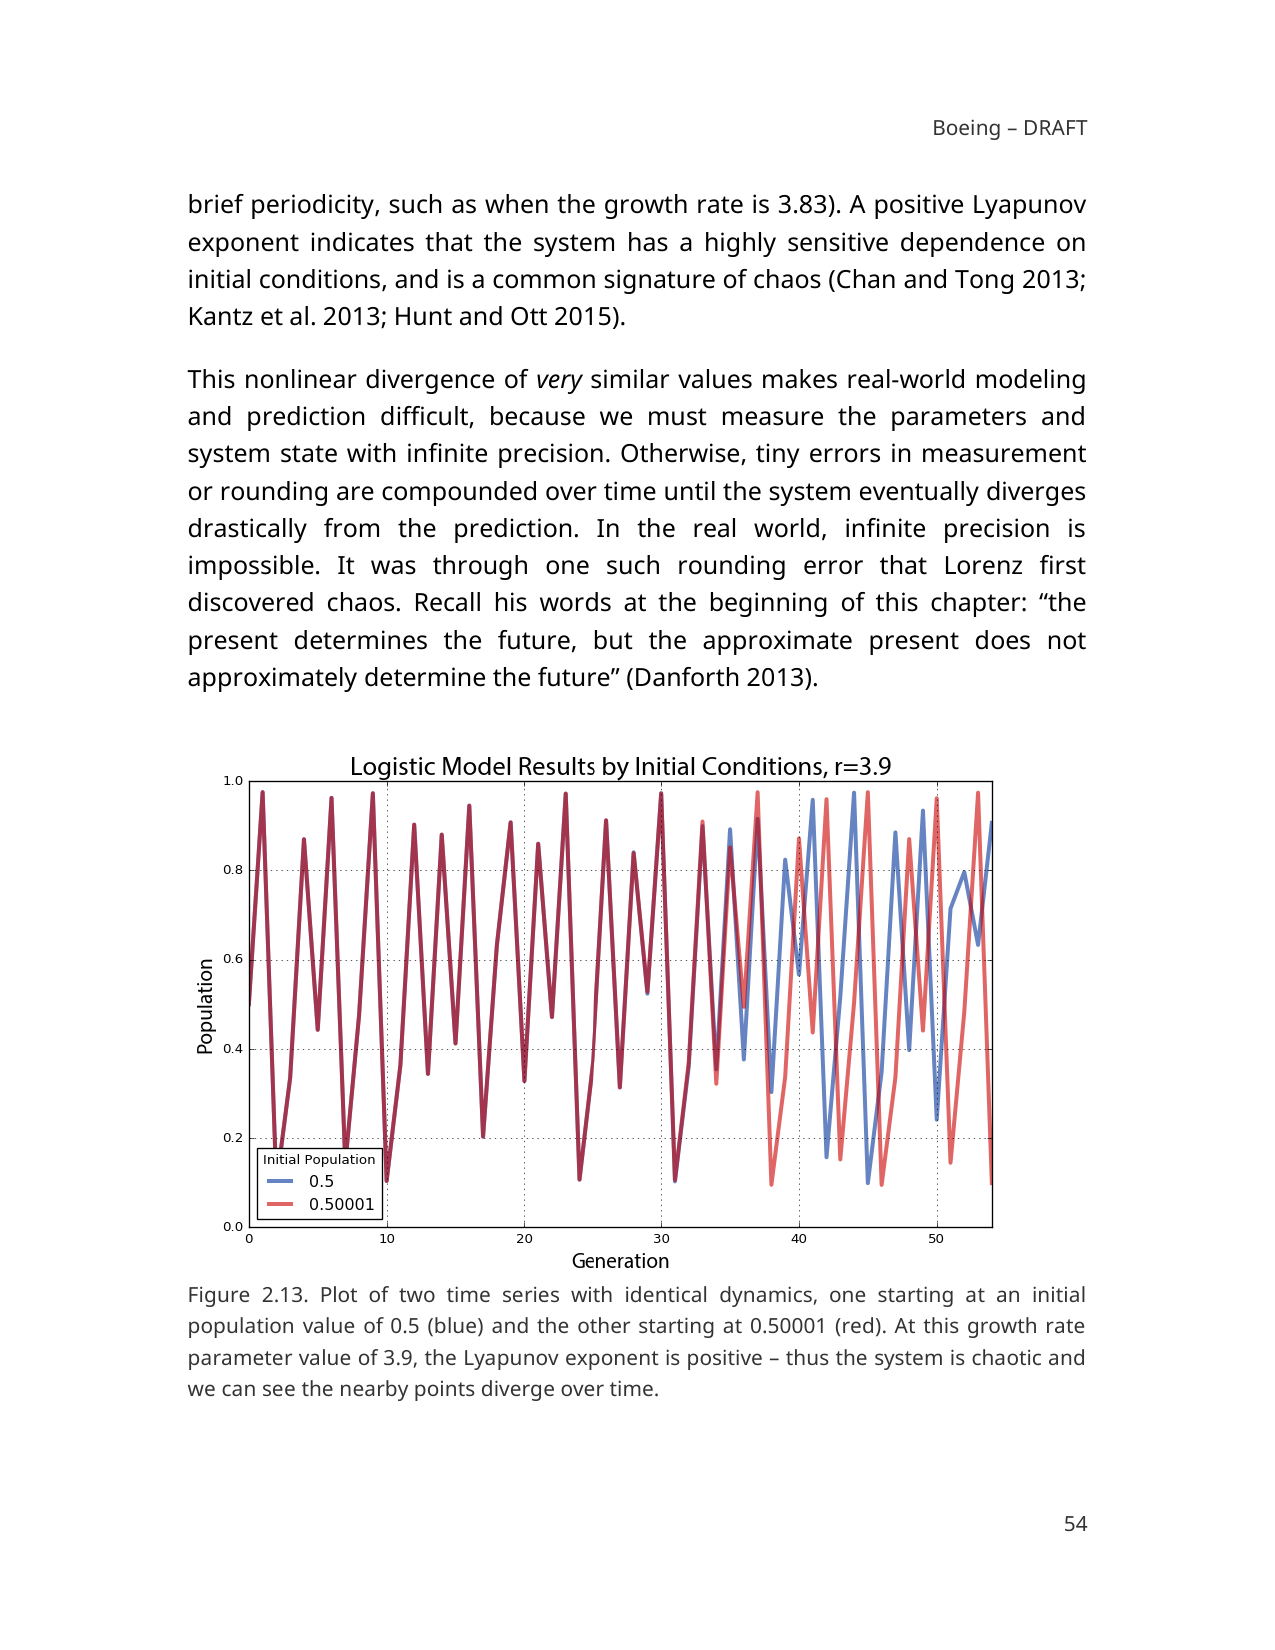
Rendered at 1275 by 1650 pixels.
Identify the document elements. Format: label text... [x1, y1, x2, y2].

text This nonlinear divergence of very similar values makes real-world modeling and prediction difficult, because we must measure the parameters and system state with infinite precision. Otherwise, tiny errors in measurement or rounding are compounded over time until the system eventually diverges drastically from the prediction. In the real world, infinite precision is impossible. It was through one such rounding error that Lorenz first discovered chaos. Recall his words at the beginning of this chapter: “the present determines the future, but the approximate present does not approximately determine the future” (Danforth 2013). [187, 362, 1087, 694]
picture [187, 747, 1000, 1281]
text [187, 187, 1087, 333]
